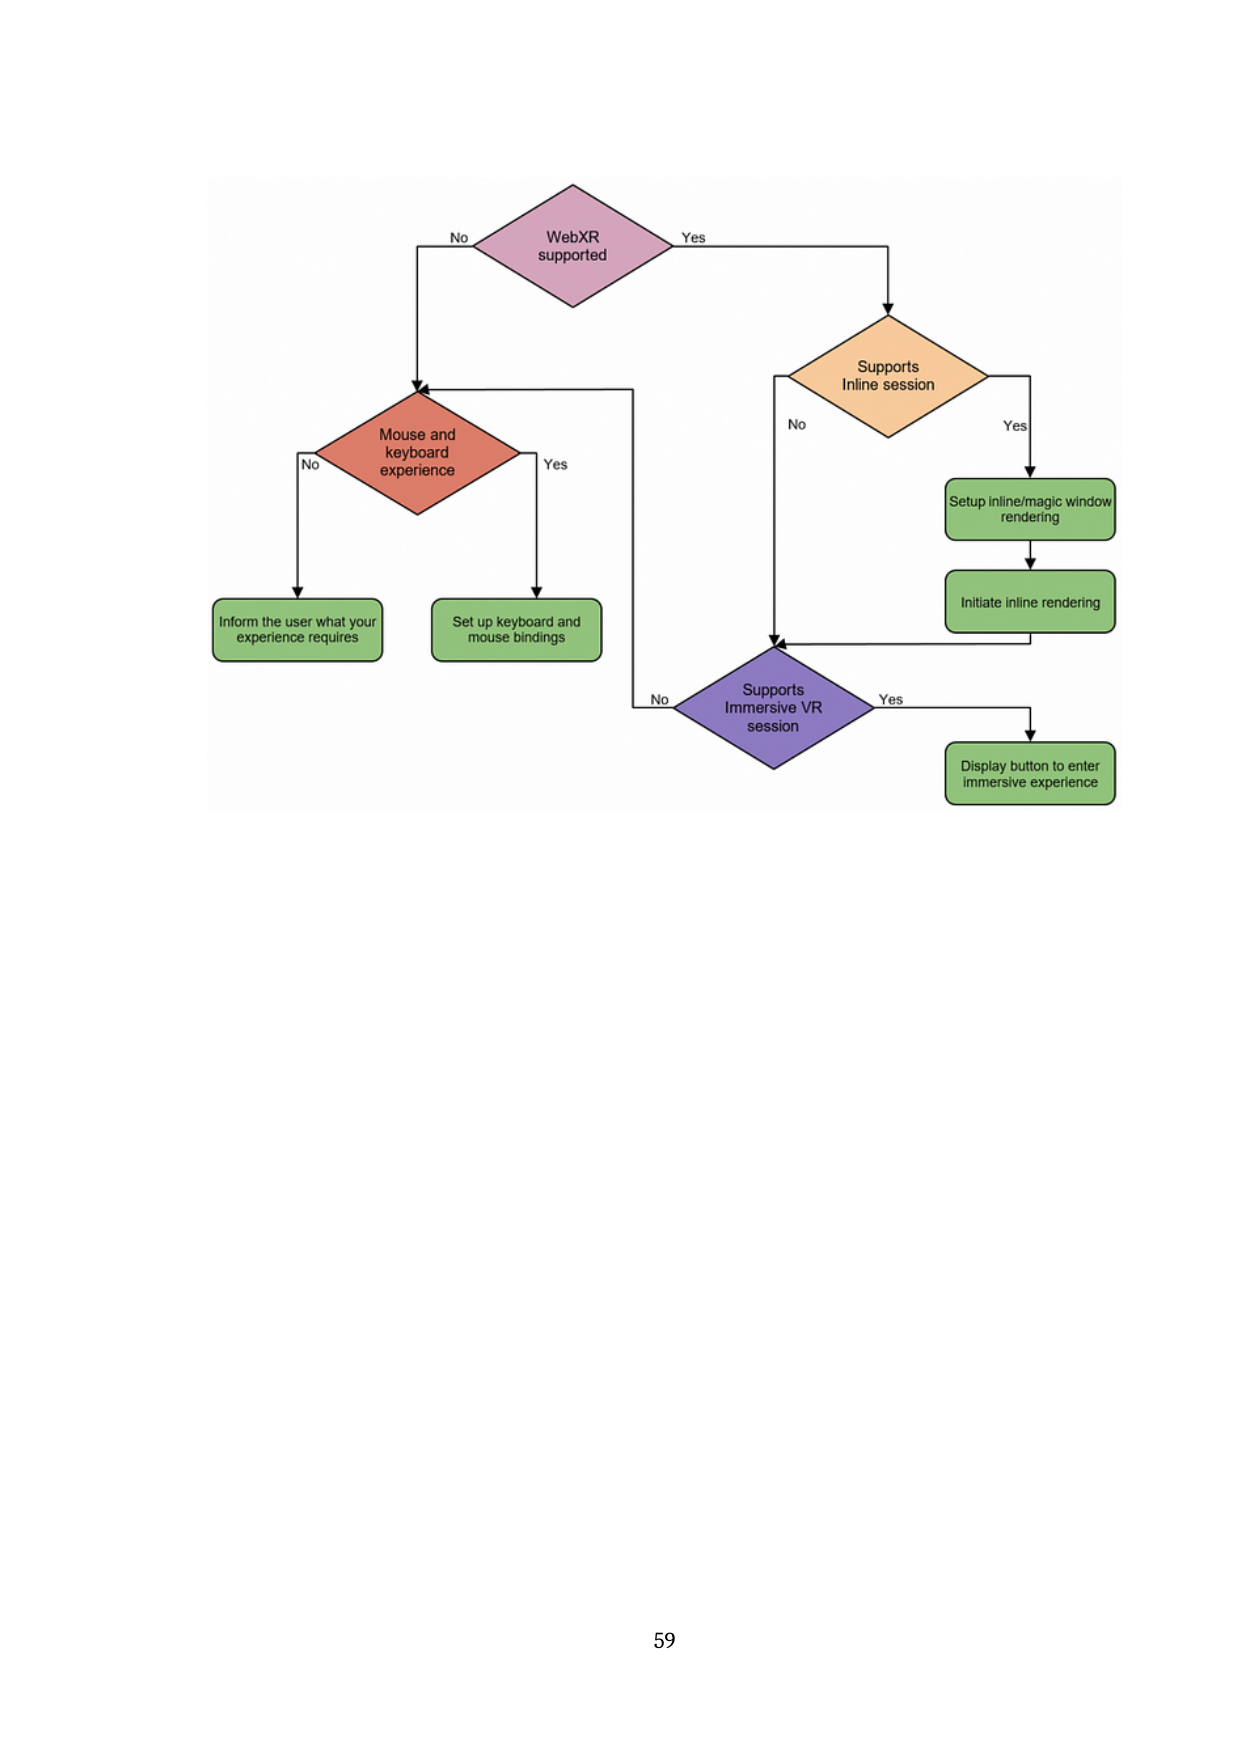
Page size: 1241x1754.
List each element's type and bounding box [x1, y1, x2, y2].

picture [206, 177, 1123, 812]
